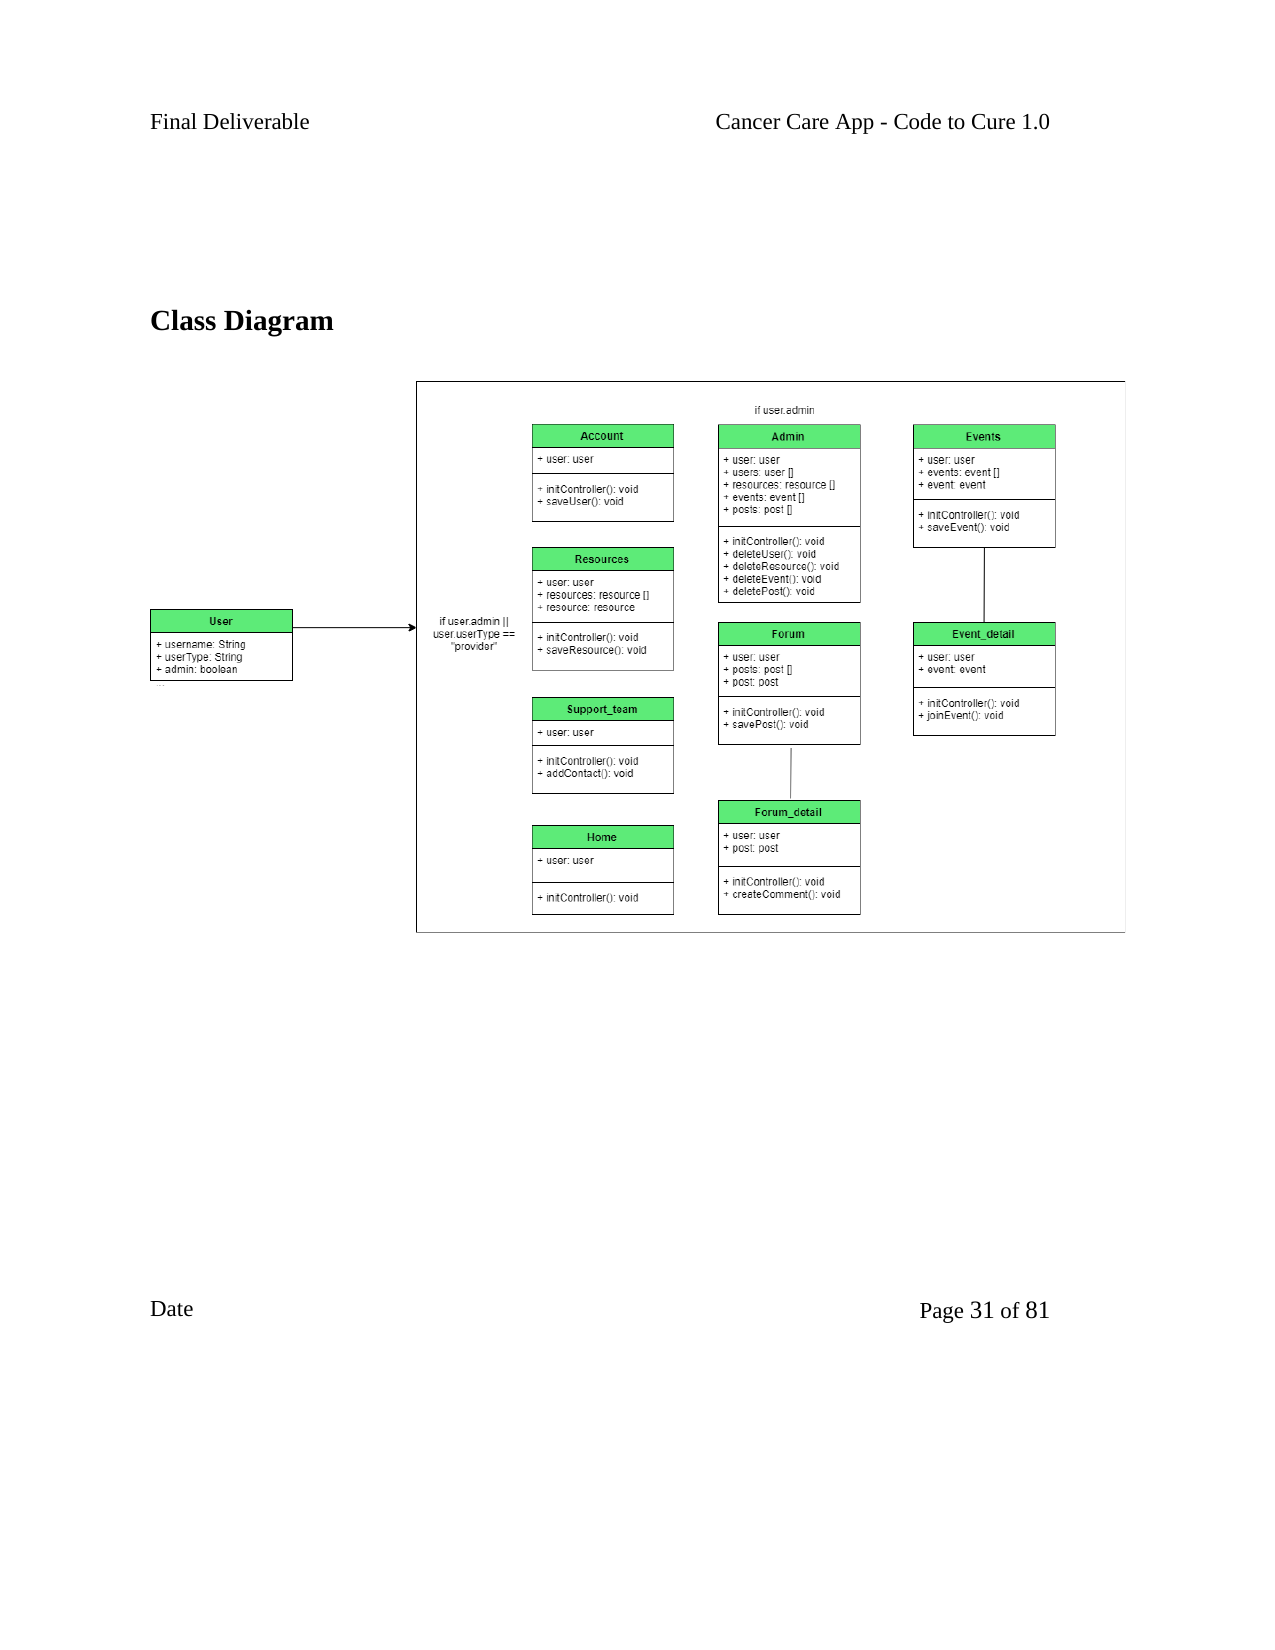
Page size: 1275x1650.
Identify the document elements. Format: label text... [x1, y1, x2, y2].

picture [150, 370, 1125, 933]
text Class Diagram [150, 303, 1125, 336]
